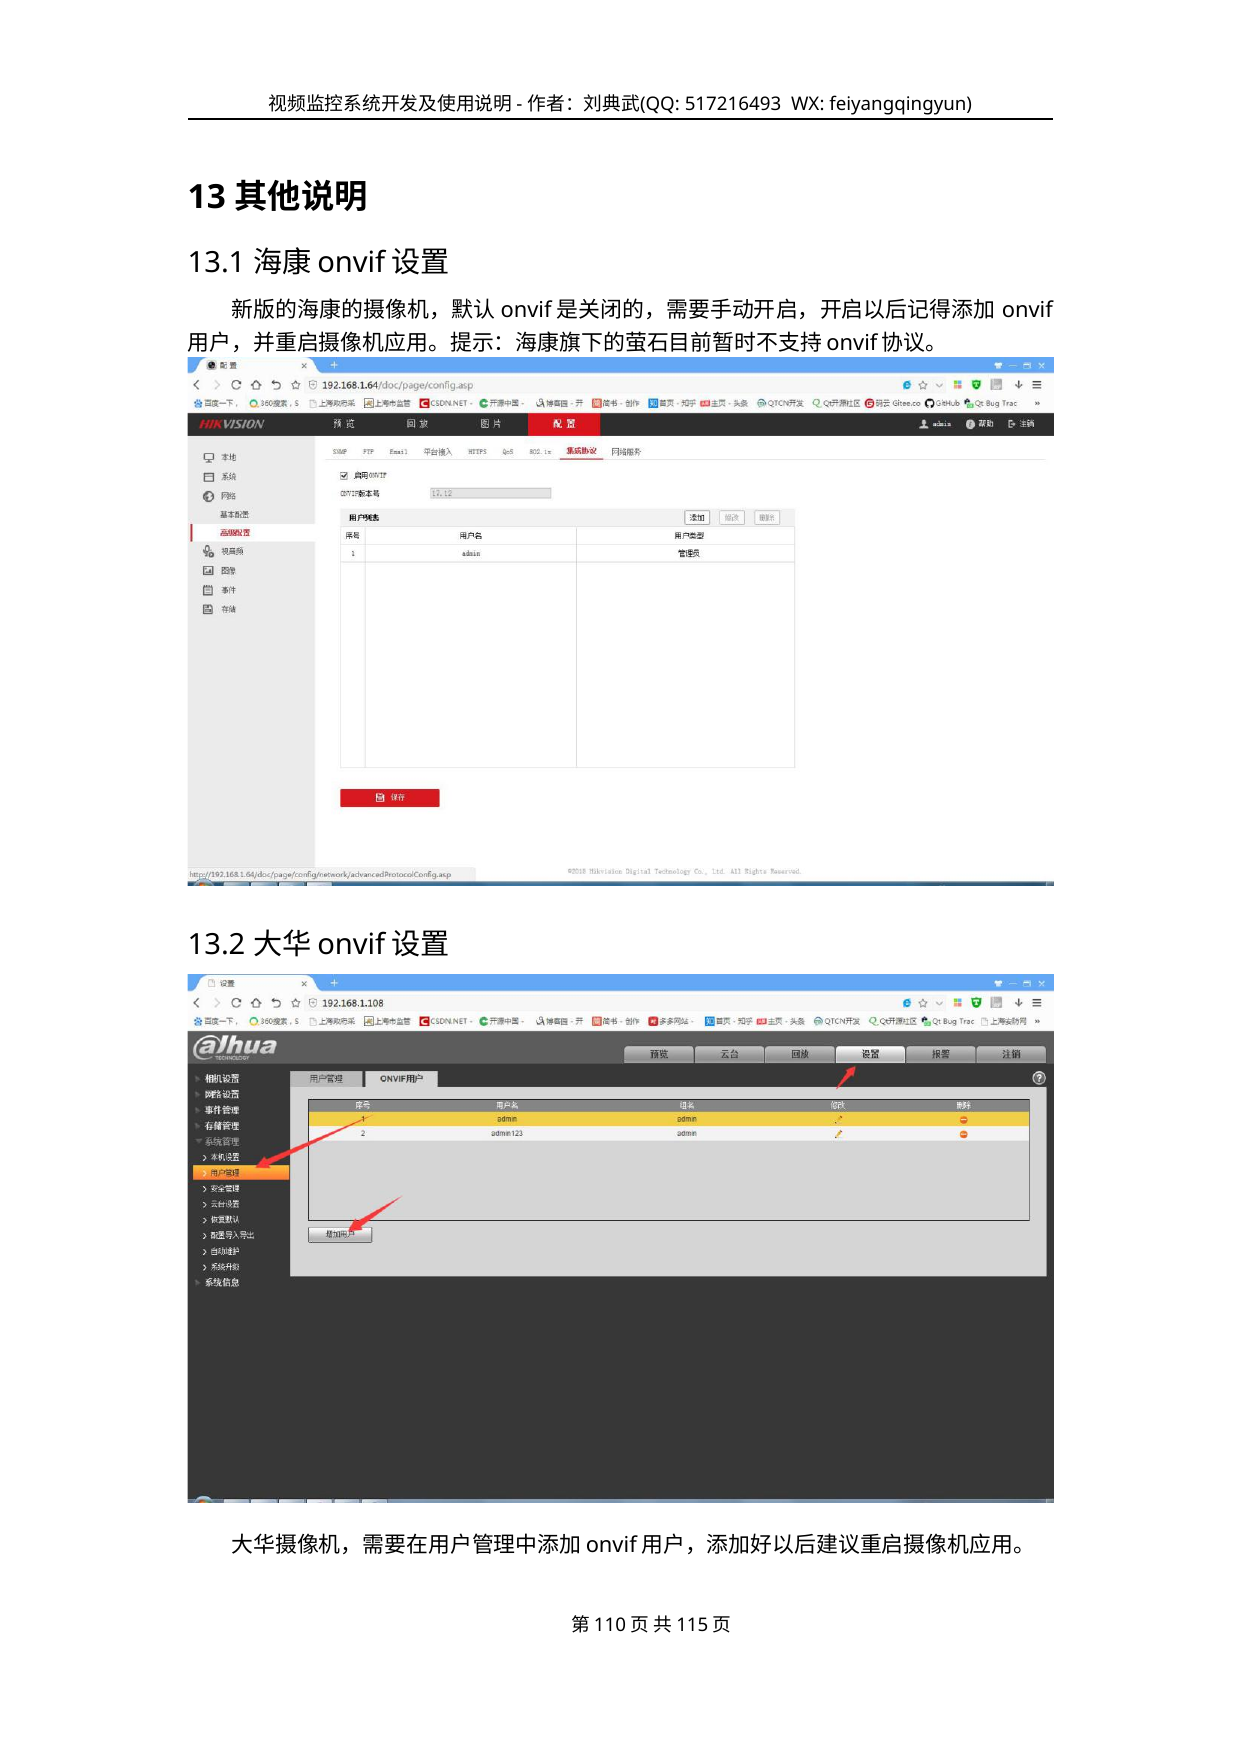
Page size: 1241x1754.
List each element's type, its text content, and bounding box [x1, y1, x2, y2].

picture [187, 974, 1054, 1503]
text 新版的海康的摄像机，默认onvif是关闭的，需要手动开启，开启以后记得添加onvif用户，并重启摄像机应用。提示：海康旗下的萤石目前暂时不支持onvif协议。 [187, 292, 1053, 357]
text 13 其他说明 [187, 162, 1053, 227]
text 大华摄像机，需要在用户管理中添加onvif用户，添加好以后建议重启摄像机应用。 [187, 1527, 1053, 1559]
picture [187, 357, 1054, 886]
text 13.1 海康onvif设置 [187, 227, 1053, 292]
text 13.2 大华onvif设置 [187, 909, 1053, 974]
